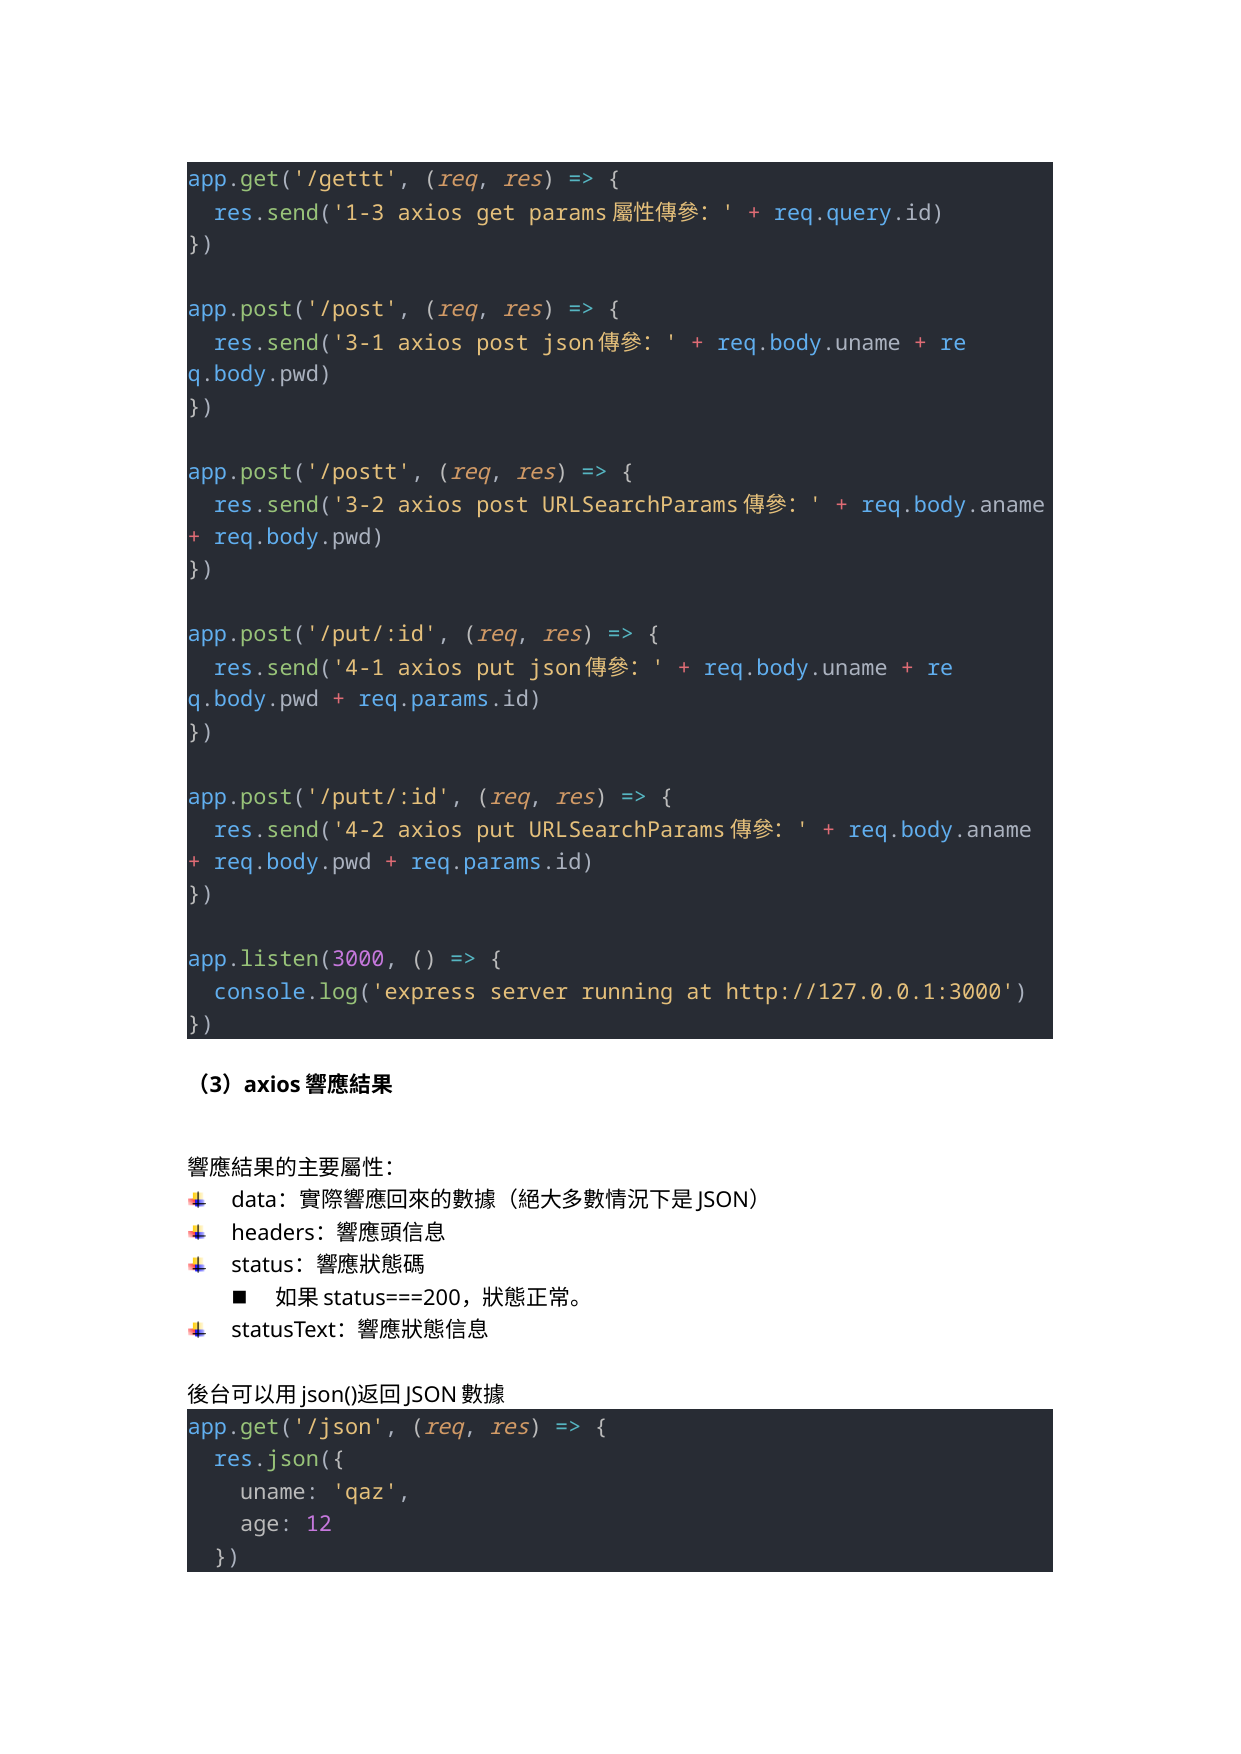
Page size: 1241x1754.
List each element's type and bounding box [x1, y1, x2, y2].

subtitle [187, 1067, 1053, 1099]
picture [188, 1223, 206, 1240]
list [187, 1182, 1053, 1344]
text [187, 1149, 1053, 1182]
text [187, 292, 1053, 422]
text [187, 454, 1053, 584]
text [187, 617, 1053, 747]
picture [188, 1190, 206, 1208]
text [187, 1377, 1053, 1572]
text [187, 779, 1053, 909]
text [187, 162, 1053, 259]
picture [188, 1320, 206, 1338]
picture [188, 1255, 206, 1273]
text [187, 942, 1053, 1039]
